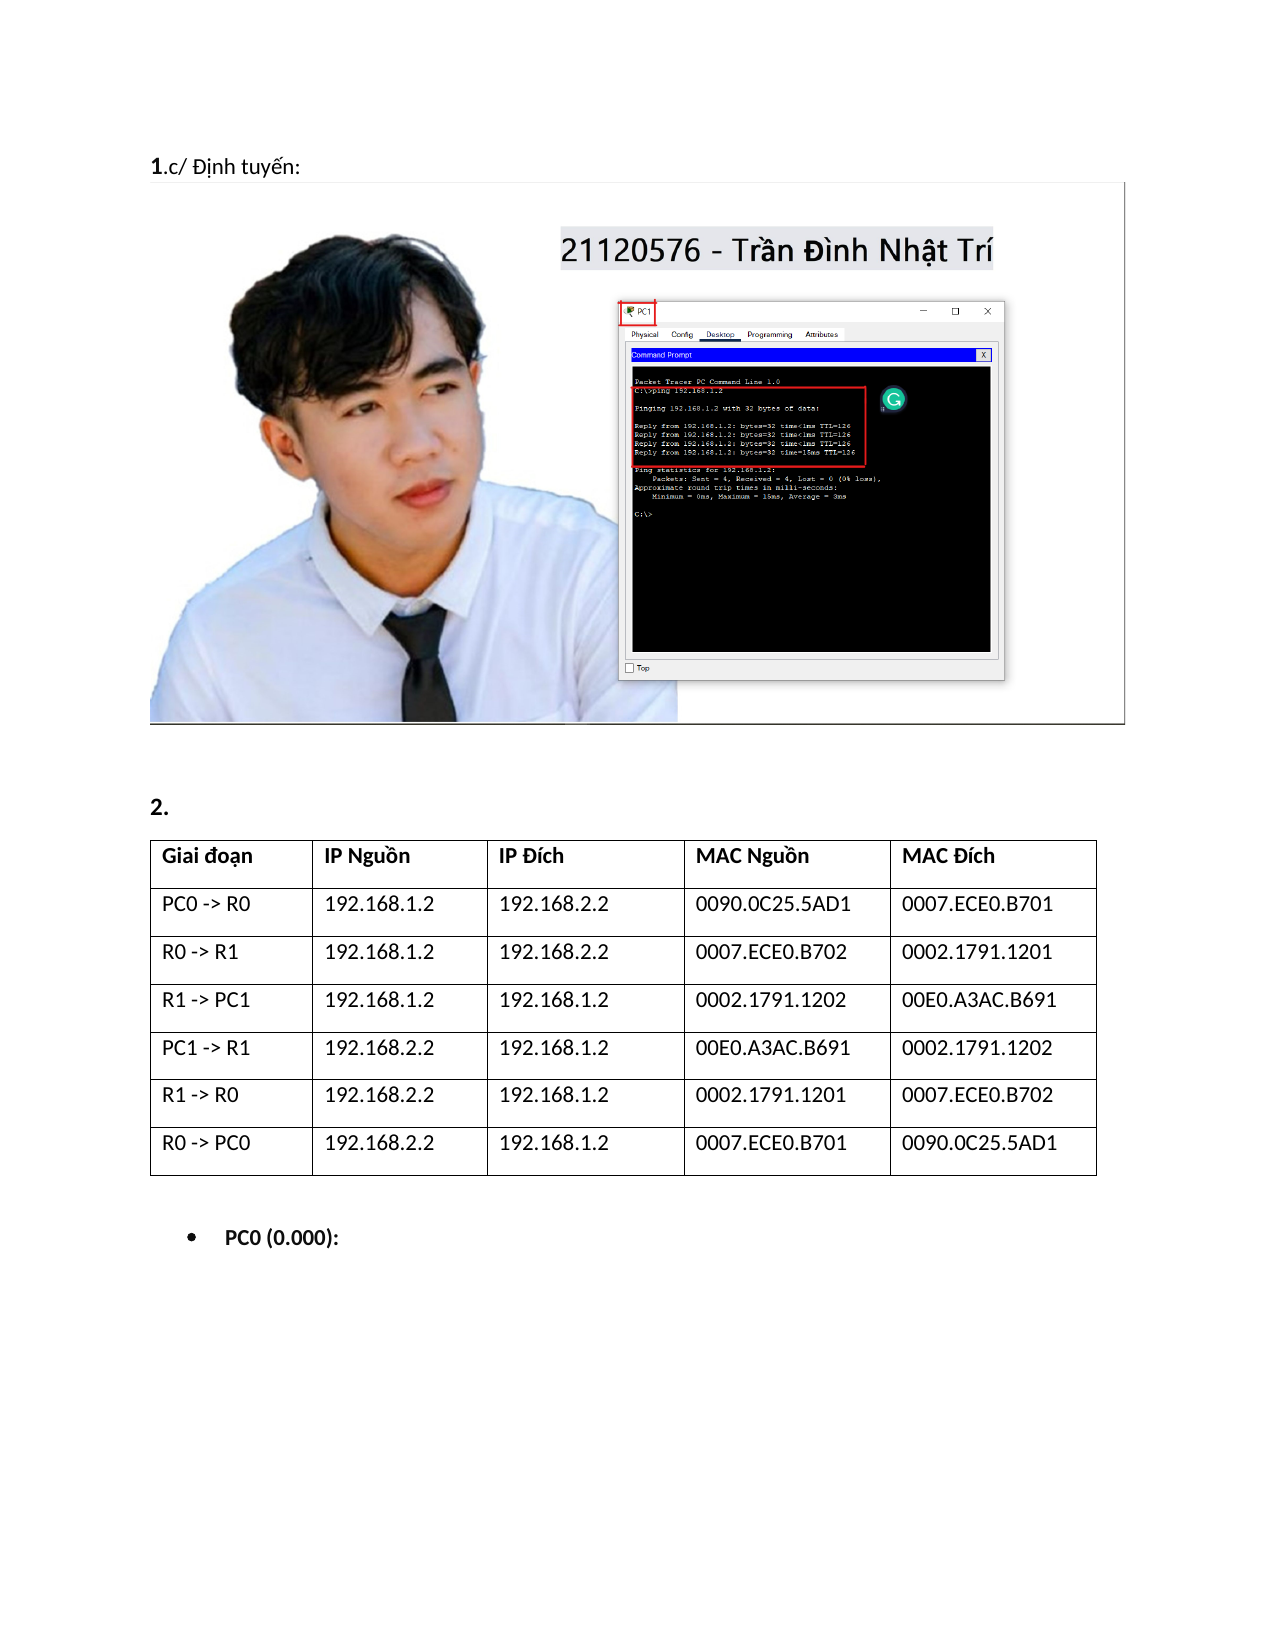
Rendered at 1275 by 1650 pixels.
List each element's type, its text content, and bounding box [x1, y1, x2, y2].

table_cell 192.168.2.2 [488, 937, 684, 984]
table_cell 192.168.1.2 [313, 937, 487, 984]
table_cell 0090.0C25.5AD1 [685, 889, 890, 936]
table_cell R1 -> PC1 [151, 985, 312, 1032]
table_cell 0007.ECE0.B701 [891, 889, 1096, 936]
table_cell PC1 -> R1 [151, 1033, 312, 1079]
table_cell 192.168.2.2 [488, 889, 684, 936]
table_header Giai đoạn [151, 841, 312, 888]
table_cell 0007.ECE0.B702 [685, 937, 890, 984]
table_cell 192.168.2.2 [313, 1080, 487, 1127]
table_cell 192.168.1.2 [313, 985, 487, 1032]
table_cell PC0 -> R0 [151, 889, 312, 936]
table_header MAC Nguồn [685, 841, 890, 888]
table_header IP Đích [488, 841, 684, 888]
picture [150, 182, 1125, 725]
table_cell 192.168.2.2 [313, 1128, 487, 1175]
table_cell R0 -> R1 [151, 937, 312, 984]
table_cell 192.168.1.2 [488, 1128, 684, 1175]
list PC0 (0.000): [187, 1223, 1125, 1251]
table_cell 0002.1791.1202 [891, 1033, 1096, 1079]
table_cell 192.168.1.2 [488, 985, 684, 1032]
table_cell 192.168.1.2 [313, 889, 487, 936]
table_cell 0002.1791.1201 [685, 1080, 890, 1127]
table_header MAC Đích [891, 841, 1096, 888]
table_cell R0 -> PC0 [151, 1128, 312, 1175]
table_cell R1 -> R0 [151, 1080, 312, 1127]
text 2. [150, 791, 1125, 821]
table_header IP Nguồn [313, 841, 487, 888]
table_cell 192.168.2.2 [313, 1033, 487, 1079]
table_cell 0002.1791.1201 [891, 937, 1096, 984]
table_cell 0002.1791.1202 [685, 985, 890, 1032]
table_cell 00E0.A3AC.B691 [891, 985, 1096, 1032]
text 1.c/ Định tuyến: [150, 150, 1125, 182]
table_cell 192.168.1.2 [488, 1080, 684, 1127]
table_cell 0090.0C25.5AD1 [891, 1128, 1096, 1175]
table_cell 0007.ECE0.B701 [685, 1128, 890, 1175]
table_cell 0007.ECE0.B702 [891, 1080, 1096, 1127]
table_cell 00E0.A3AC.B691 [685, 1033, 890, 1079]
table_cell 192.168.1.2 [488, 1033, 684, 1079]
